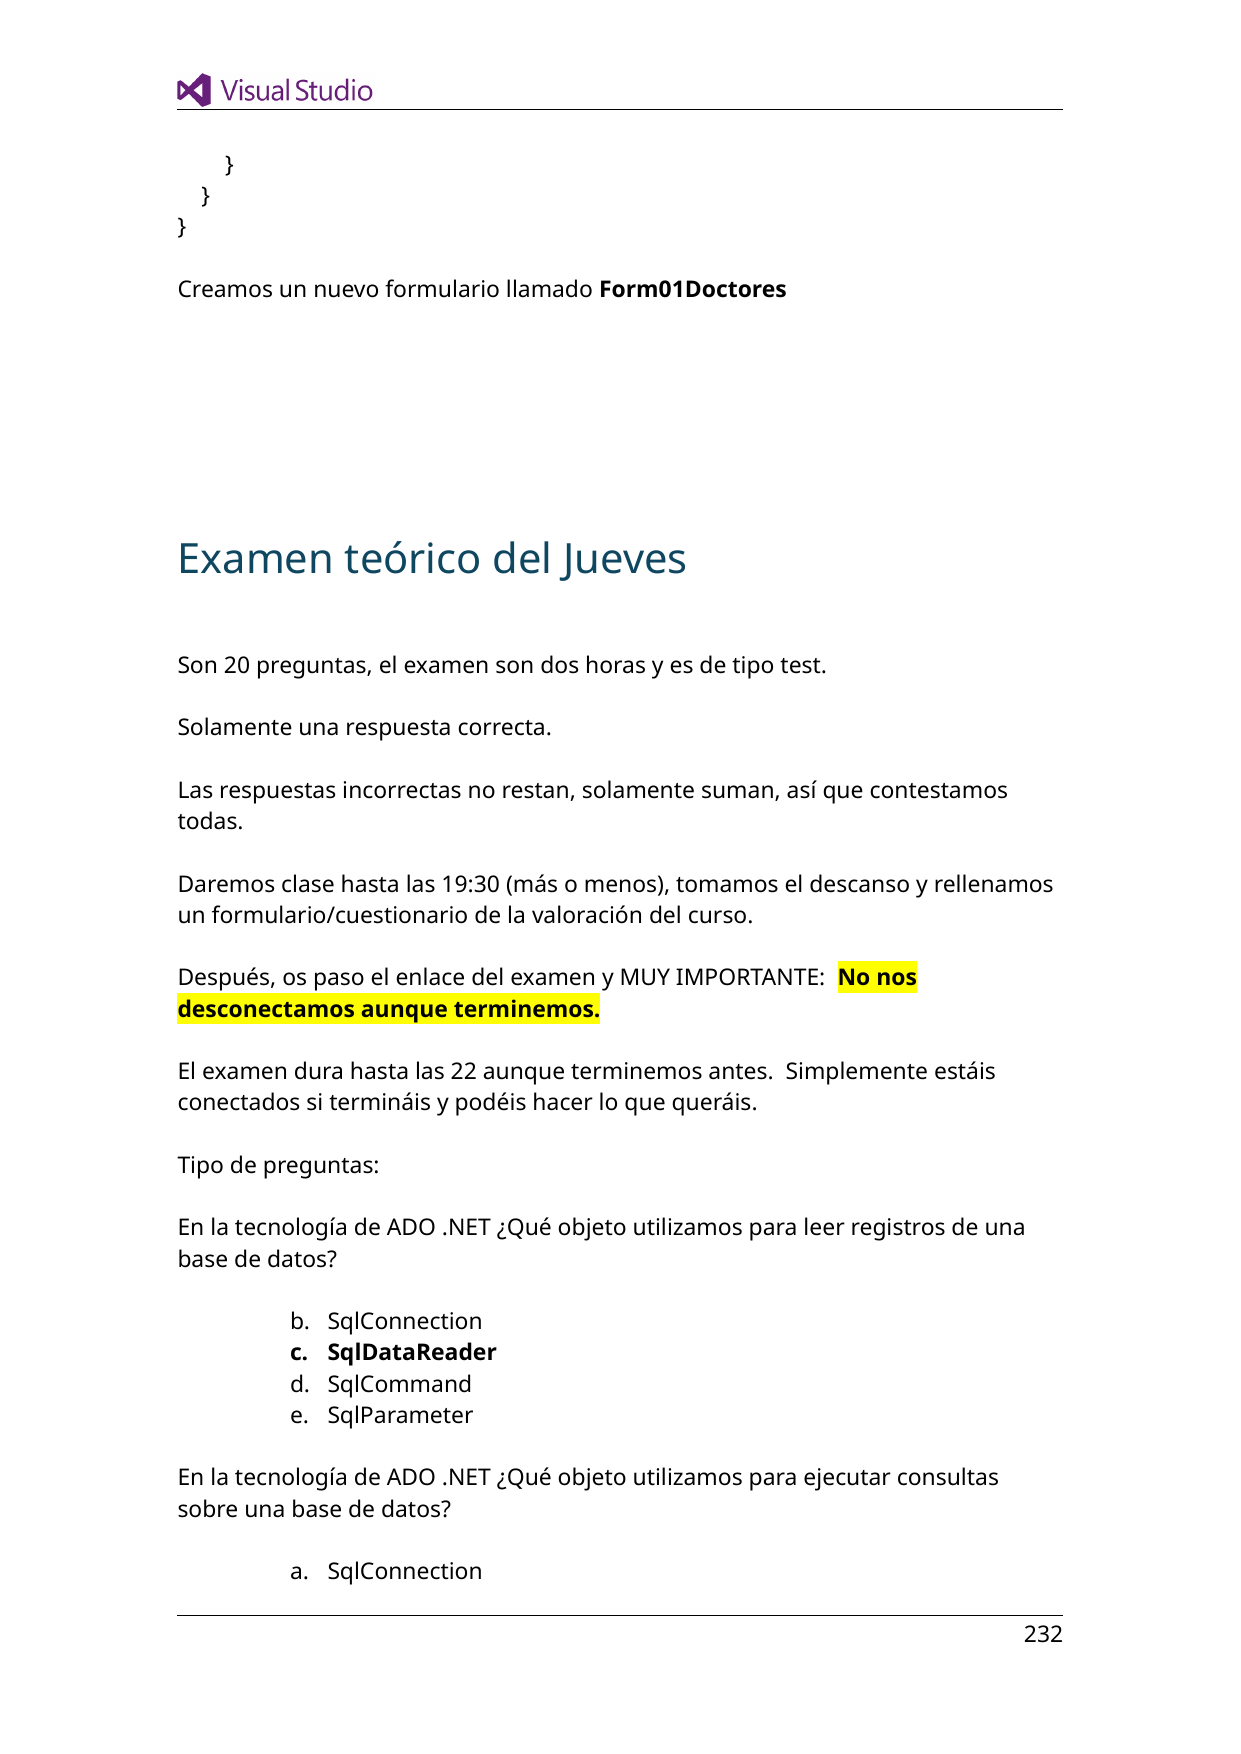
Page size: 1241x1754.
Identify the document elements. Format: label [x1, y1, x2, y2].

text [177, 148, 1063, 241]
picture [177, 73, 375, 107]
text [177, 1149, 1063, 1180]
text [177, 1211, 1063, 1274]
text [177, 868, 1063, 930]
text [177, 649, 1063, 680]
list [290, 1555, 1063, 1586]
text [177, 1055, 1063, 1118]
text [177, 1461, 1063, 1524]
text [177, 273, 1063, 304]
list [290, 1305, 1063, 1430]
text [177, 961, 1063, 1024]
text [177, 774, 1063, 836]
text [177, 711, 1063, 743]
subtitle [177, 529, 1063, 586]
